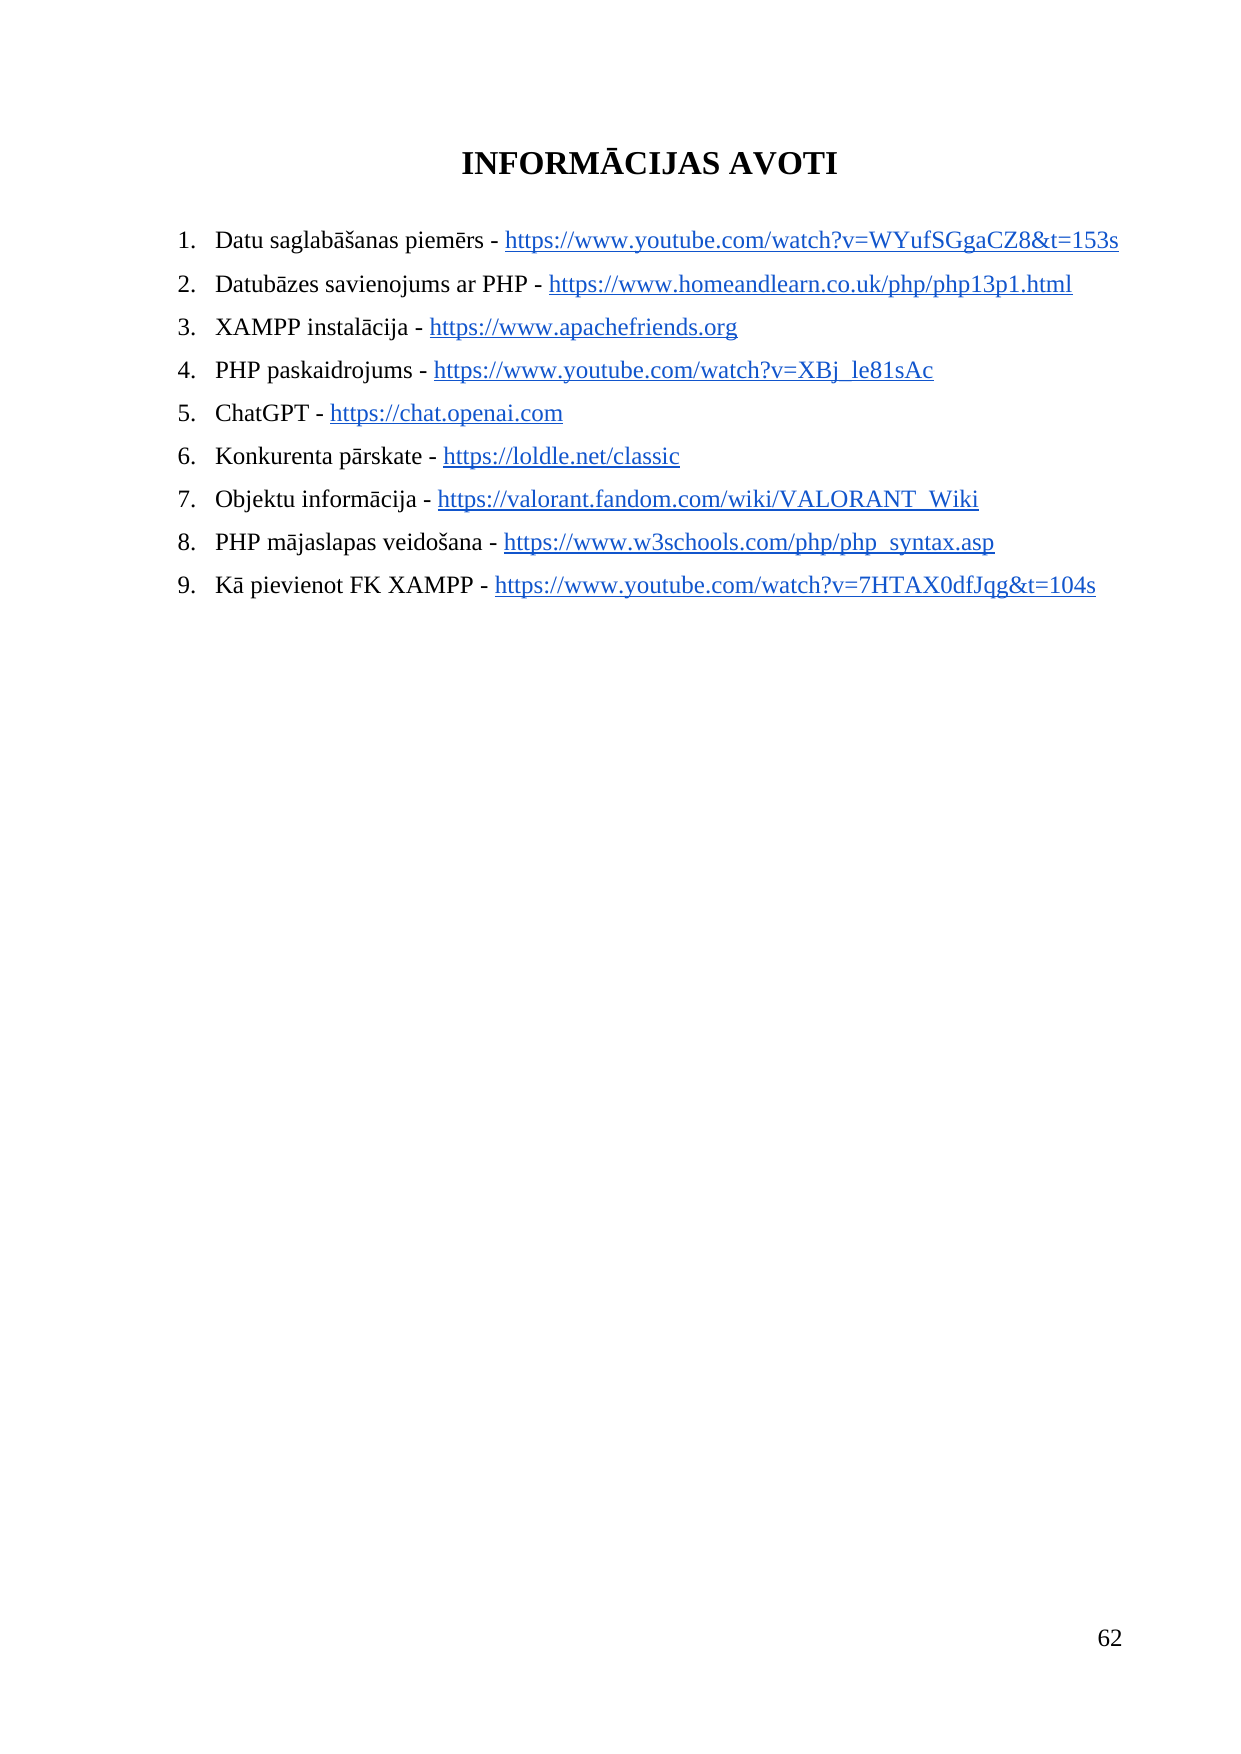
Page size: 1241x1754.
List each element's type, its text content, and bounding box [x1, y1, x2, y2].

list Kā pievienot FK XAMPP - https://www.youtube.com/watch?v=7HTAX0dfJqg&t=104s [177, 571, 1122, 599]
list Konkurenta pārskate - https://loldle.net/classic [177, 441, 1122, 470]
list Datubāzes savienojums ar PHP - https://www.homeandlearn.co.uk/php/php13p1.html [177, 269, 1122, 297]
list Objektu informācija - https://valorant.fandom.com/wiki/VALORANT_Wiki [177, 484, 1122, 513]
list Datu saglabāšanas piemērs - https://www.youtube.com/watch?v=WYufSGgaCZ8&t=153s [177, 226, 1122, 254]
subtitle INFORMĀCIJAS AVOTI [177, 143, 1122, 181]
list PHP paskaidrojums - https://www.youtube.com/watch?v=XBj_le81sAc [177, 355, 1122, 384]
list XAMPP instalācija - https://www.apachefriends.org [177, 312, 1122, 341]
list PHP mājaslapas veidošana - https://www.w3schools.com/php/php_syntax.asp [177, 527, 1122, 556]
list ChatGPT - https://chat.openai.com [177, 398, 1122, 427]
